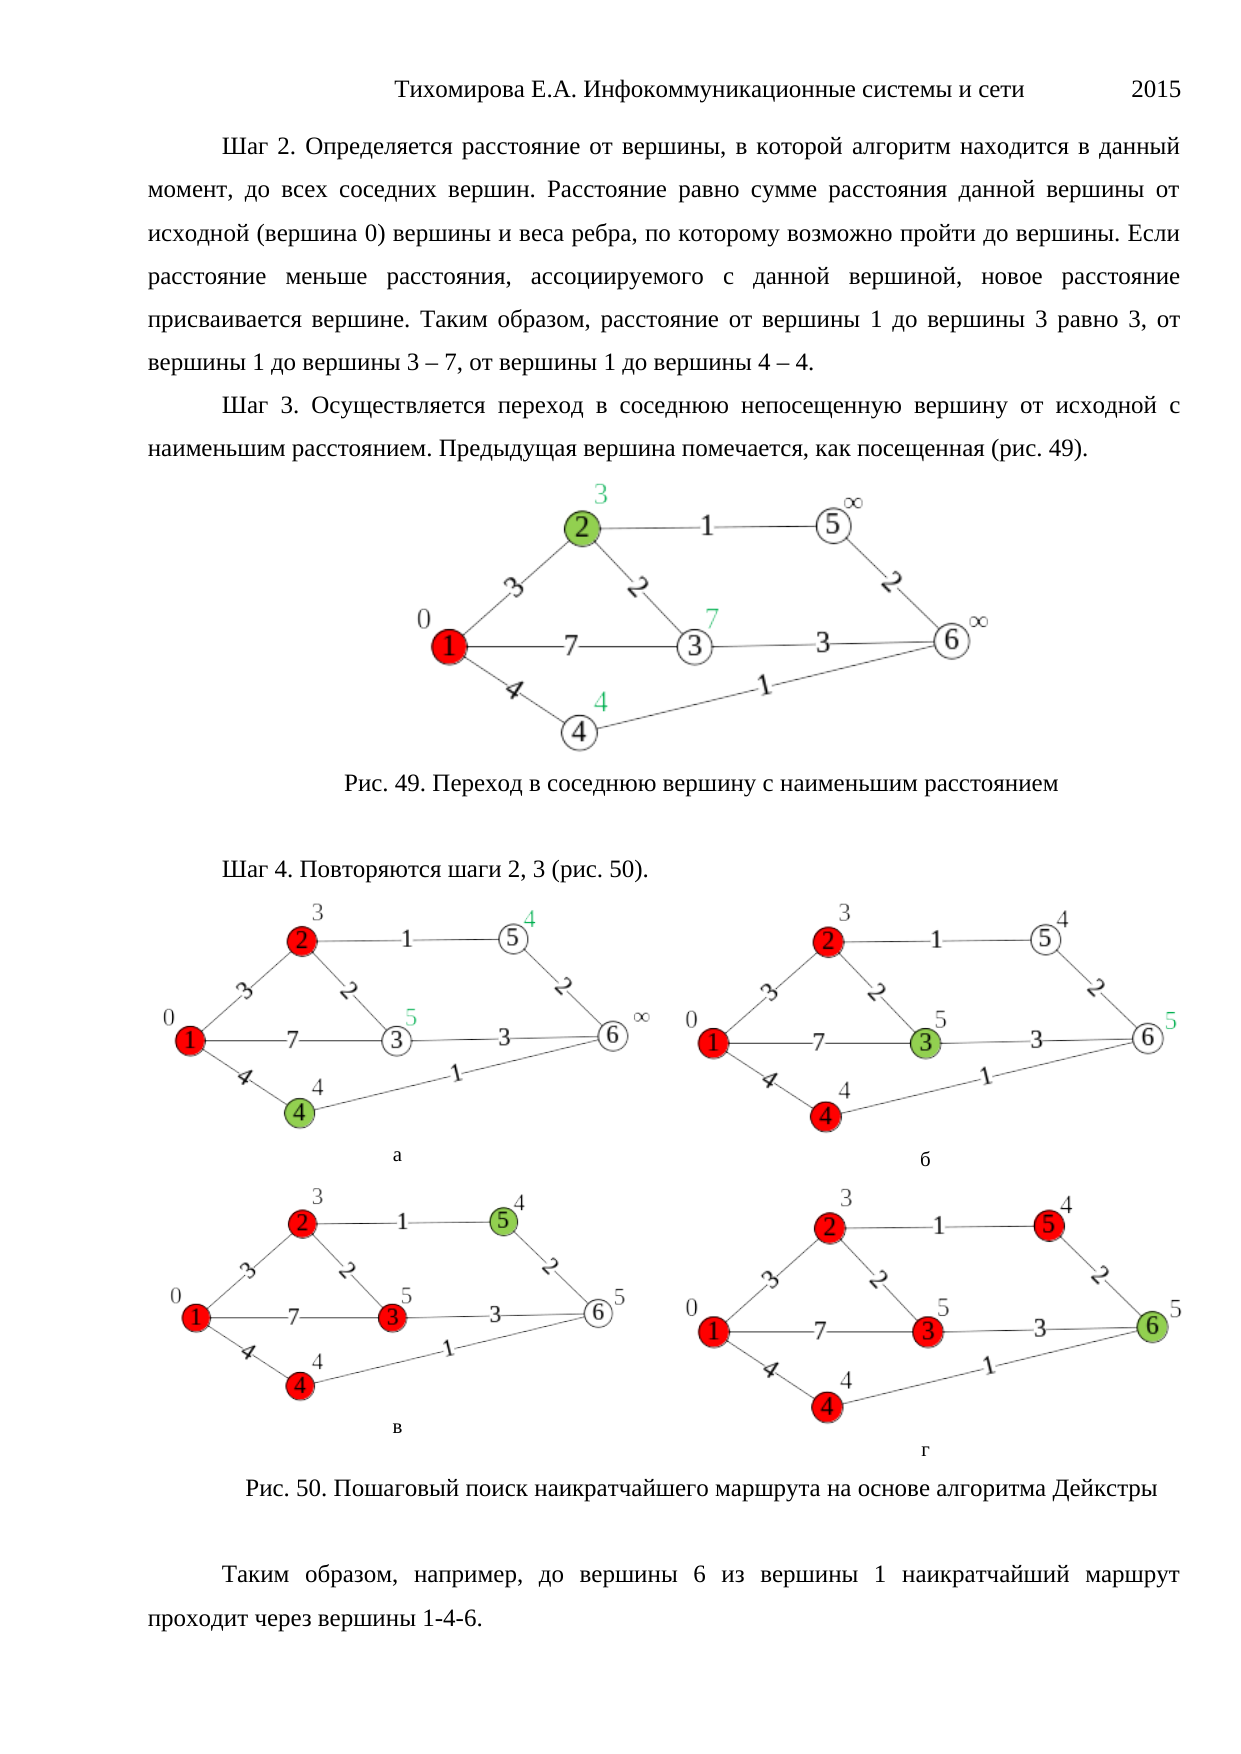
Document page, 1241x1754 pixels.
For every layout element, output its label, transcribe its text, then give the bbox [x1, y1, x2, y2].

text Рис. 50. Пошаговый поиск наикратчайшего маршрута на основе алгоритма Дейкстры [148, 1473, 1181, 1502]
text Шаг 4. Повторяются шаги 2, 3 (рис. 50). [148, 854, 1181, 883]
text Рис. 49. Переход в соседнюю вершину с наименьшим расстоянием [148, 768, 1181, 797]
table_header а [136, 897, 658, 1183]
table_header б [658, 897, 1192, 1183]
table_cell г [658, 1183, 1192, 1473]
text Шаг 2. Определяется расстояние от вершины, в которой алгоритм находится в данный момент, до всех соседних вершин. Расстояние равно сумме расстояния данной вершины от исходной (вершина 0) вершины и веса ребра, по которому возможно пройти до вершины. Если расстояние меньше расстояния, ассоциируемого с данной вершиной, новое расстояние присваивается вершине. Таким образом, расстояние от вершины 1 до вершины 3 равно 3, от вершины 1 до вершины 3 – 7, от вершины 1 до вершины 4 – 4. [148, 131, 1181, 376]
table_cell в [136, 1183, 658, 1473]
text Таким образом, например, до вершины 6 из вершины 1 наикратчайший маршрут проходит через вершины 1-4-6. [148, 1559, 1181, 1631]
text Шаг 3. Осуществляется переход в соседнюю непосещенную вершину от исходной с наименьшим расстоянием. Предыдущая вершина помечается, как посещенная (рис. 49). [148, 390, 1181, 462]
